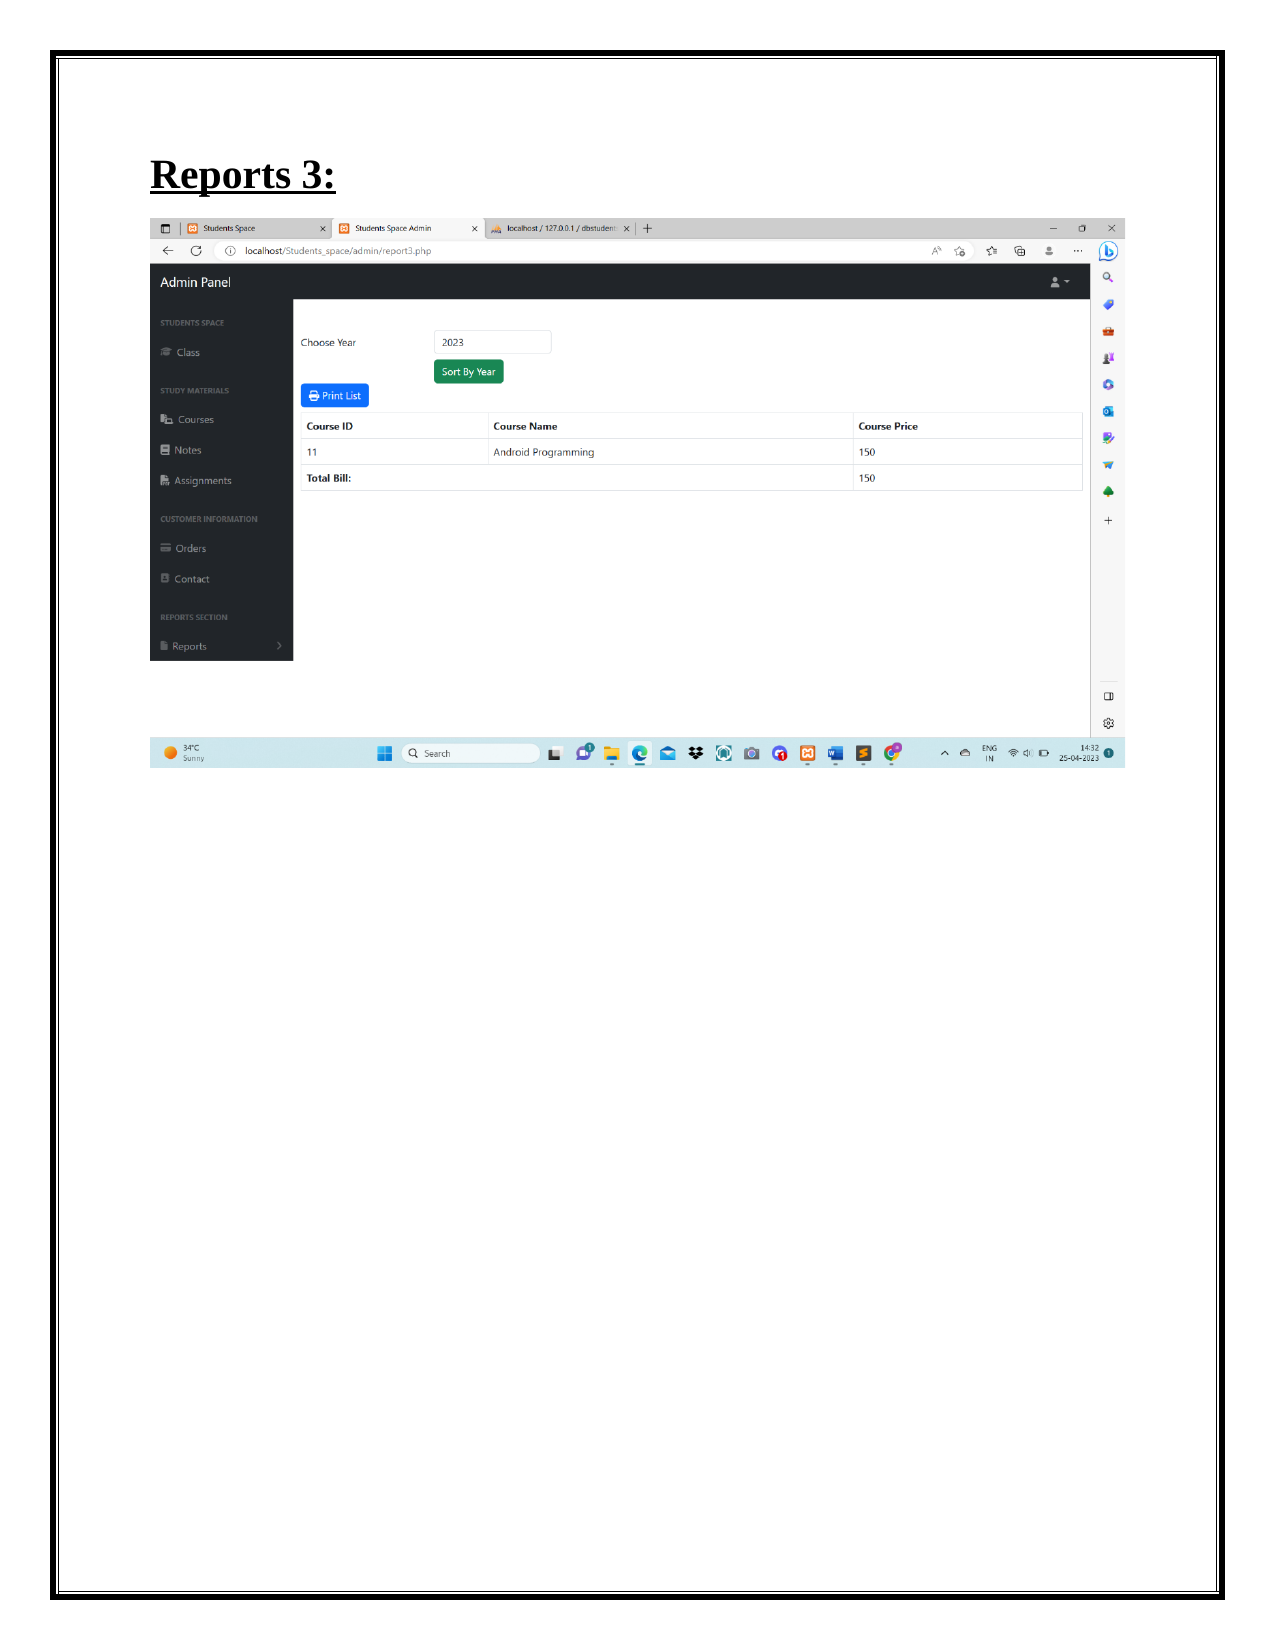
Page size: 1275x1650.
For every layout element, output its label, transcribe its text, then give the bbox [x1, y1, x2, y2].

picture [150, 218, 1125, 768]
text Reports 3: [150, 150, 1125, 198]
